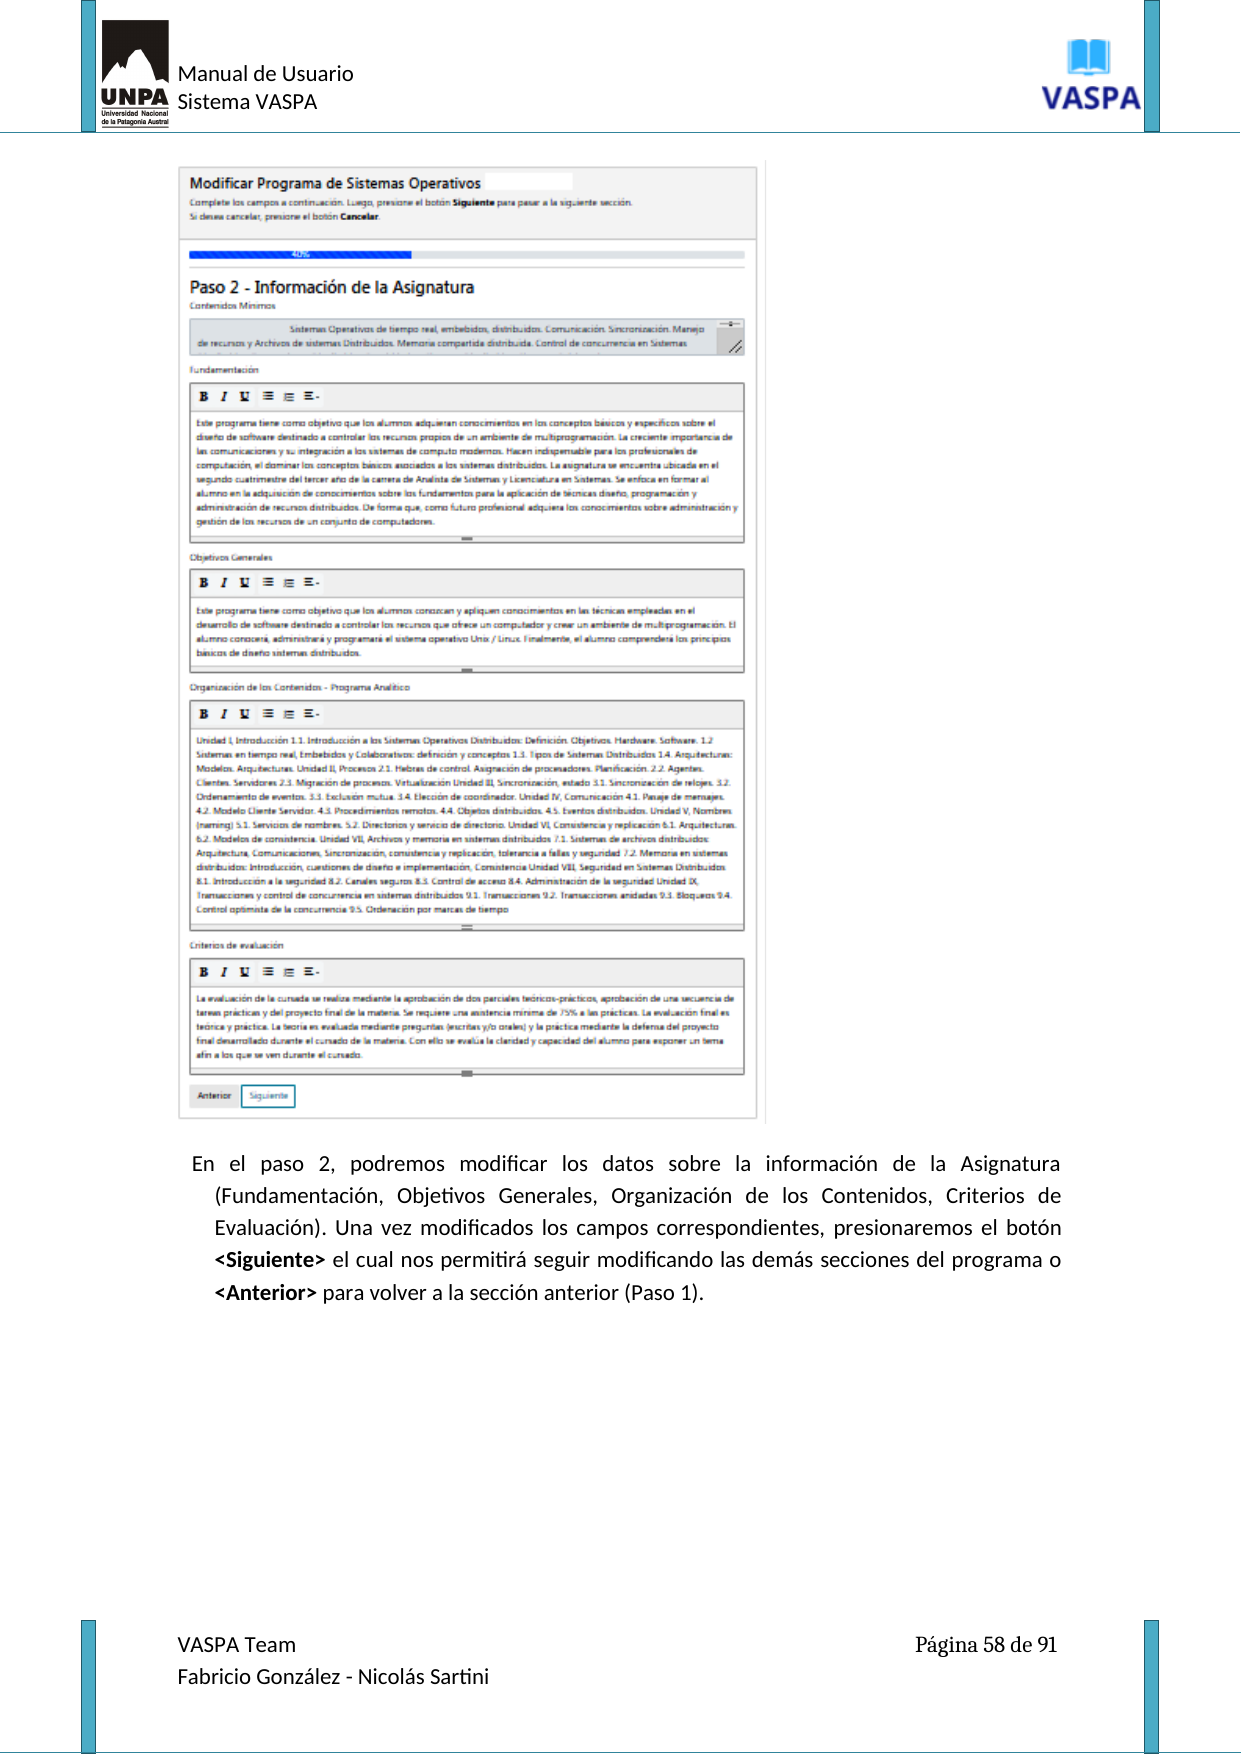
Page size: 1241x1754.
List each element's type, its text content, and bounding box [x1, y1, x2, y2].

picture [177, 160, 767, 1124]
text En el paso 2, podremos modificar los datos sobre la información de la Asignatura (Fundamentación, Objetivos Generales, Organización de los Contenidos, Criterios de Evaluación). Una vez modificados los campos correspondientes, presionaremos el botón <Siguiente> el cual nos permitirá seguir modificando las demás secciones del programa o <Anterior> para volver a la sección anterior (Paso 1). [177, 1149, 1063, 1306]
picture [1036, 19, 1146, 129]
picture [100, 18, 170, 129]
